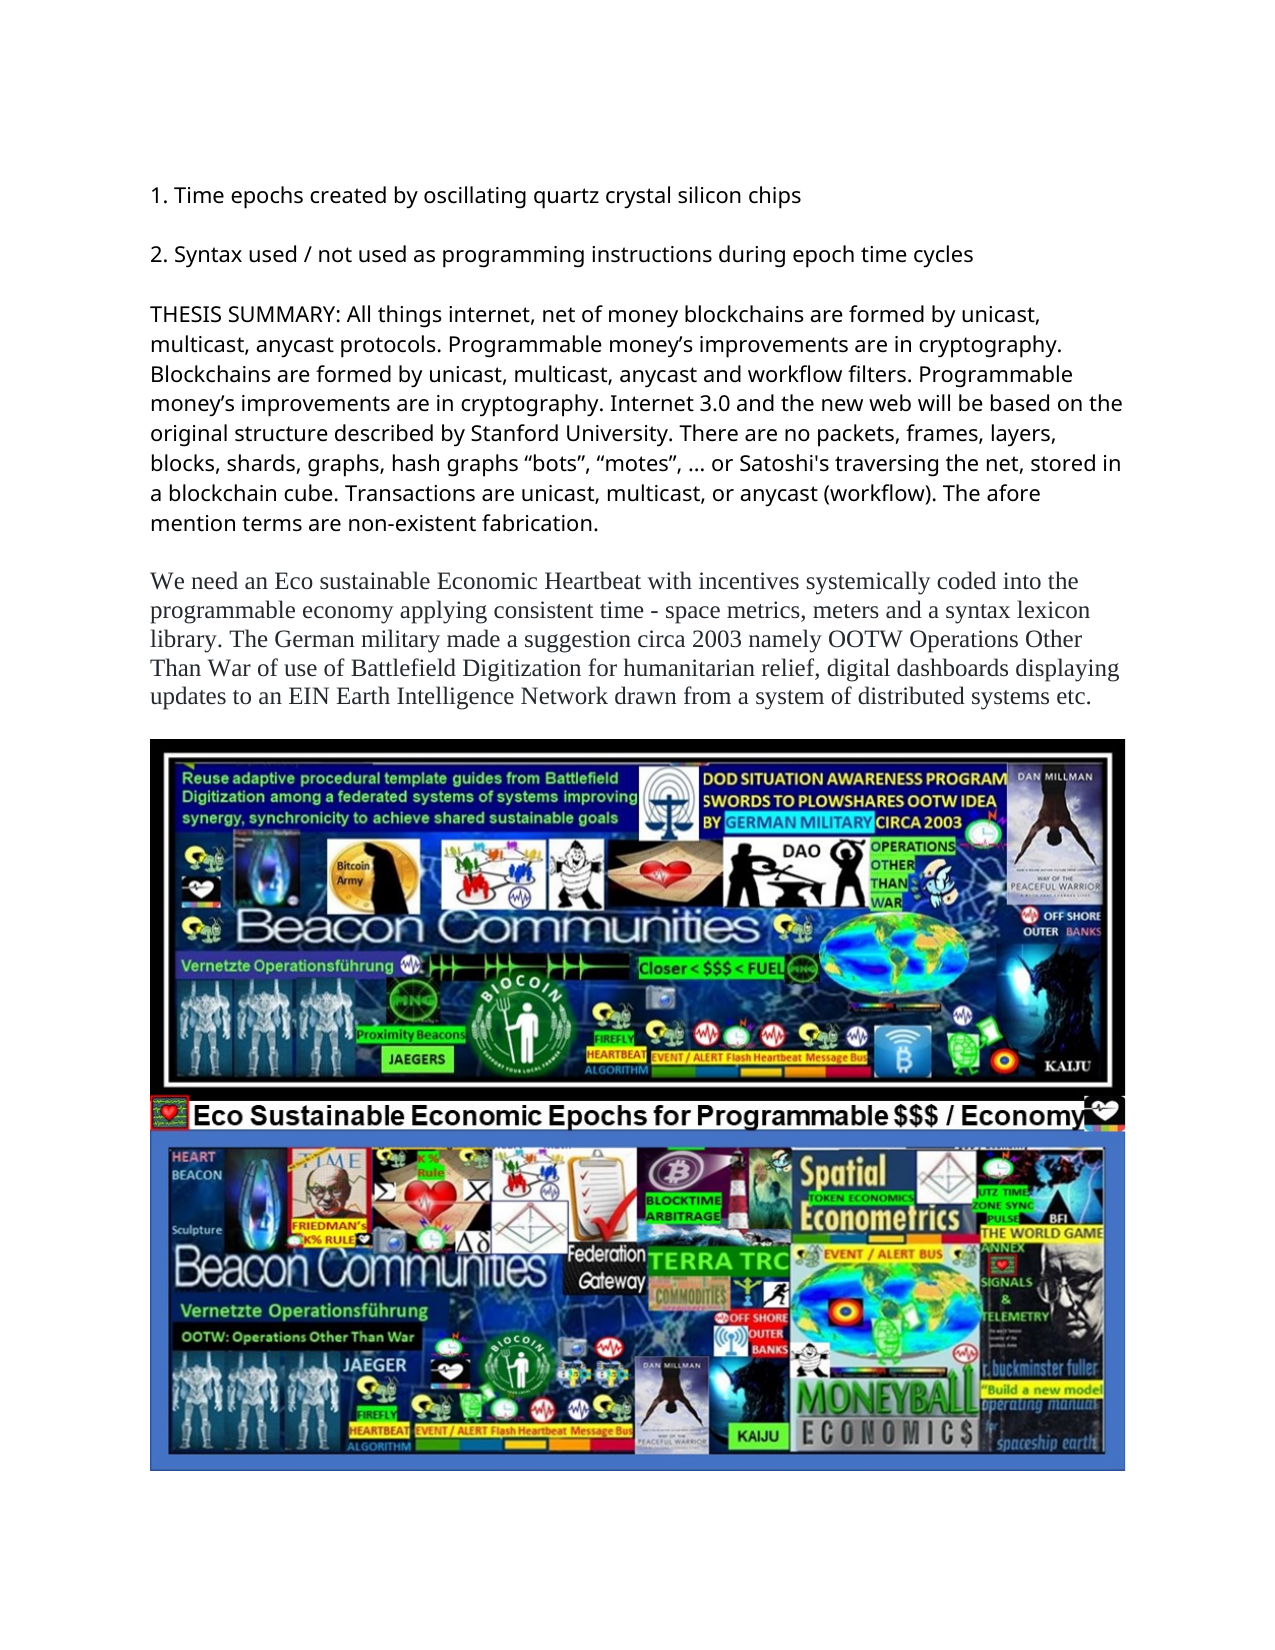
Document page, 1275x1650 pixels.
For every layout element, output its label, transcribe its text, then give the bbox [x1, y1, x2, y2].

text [150, 150, 1125, 537]
text We need an Eco sustainable Economic Heartbeat with incentives systemically coded into the programmable economy applying consistent time - space metrics, meters and a syntax lexicon library. The German military made a suggestion circa 2003 namely OOTW Operations Other Than War of use of Battlefield Digitization for humanitarian relief, digital dashboards displaying updates to an EIN Earth Intelligence Network drawn from a system of distributed systems etc. [150, 566, 1125, 710]
picture [150, 739, 1125, 1471]
